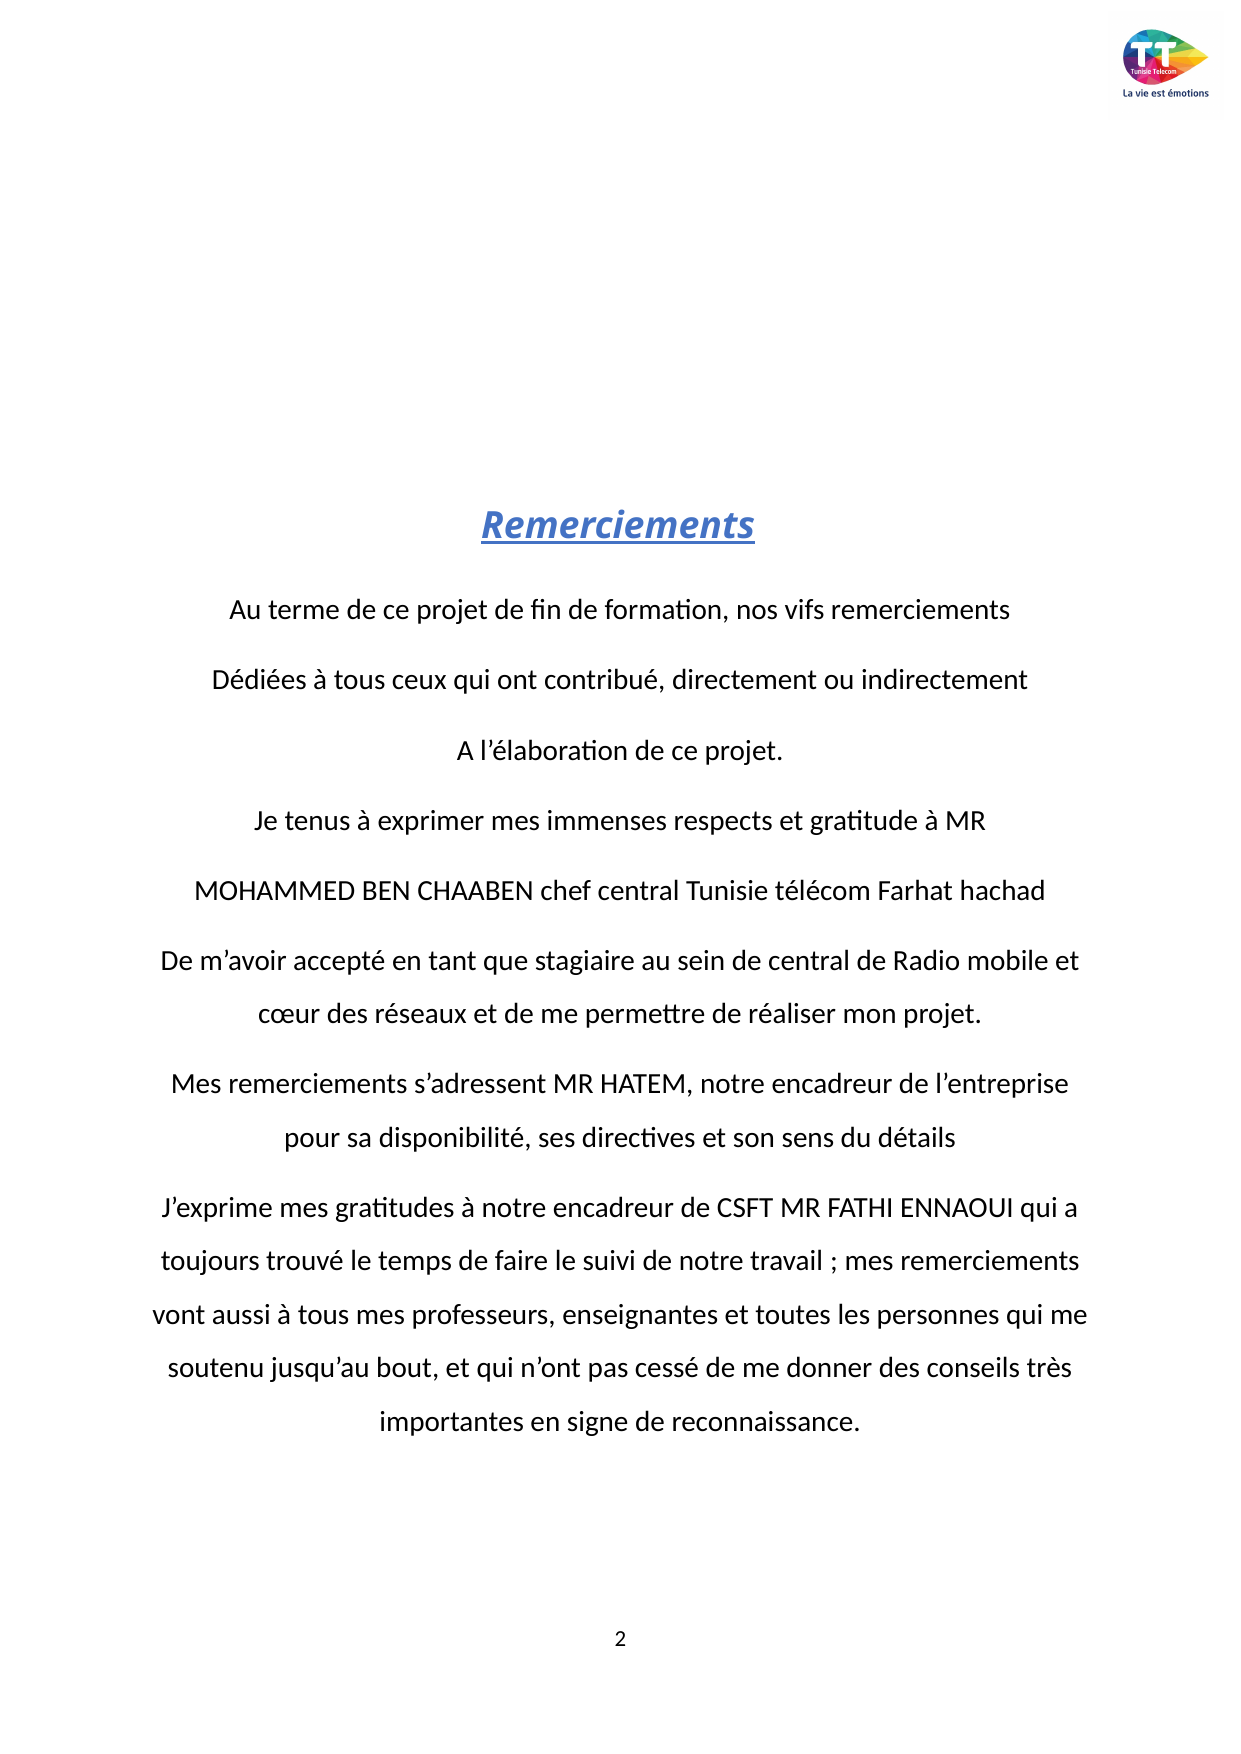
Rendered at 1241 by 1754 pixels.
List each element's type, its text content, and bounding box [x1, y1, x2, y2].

text Mes remerciements s’adressent MR HATEM, notre encadreur de l’entreprise pour sa disponibilité, ses directives et son sens du détails [148, 1065, 1093, 1154]
text Remerciements [148, 498, 1093, 549]
text MOHAMMED BEN CHAABEN chef central Tunisie télécom Farhat hachad [148, 872, 1093, 907]
picture [1107, 11, 1224, 120]
text J’exprime mes gratitudes à notre encadreur de CSFT MR FATHI ENNAOUI qui a toujours trouvé le temps de faire le suivi de notre travail ; mes remerciements vont aussi à tous mes professeurs, enseignantes et toutes les personnes qui me soutenu jusqu’au bout, et qui n’ont pas cessé de me donner des conseils très importantes en signe de reconnaissance. [148, 1189, 1093, 1438]
text De m’avoir accepté en tant que stagiaire au sein de central de Radio mobile et cœur des réseaux et de me permettre de réaliser mon projet. [148, 942, 1093, 1031]
text Dédiées à tous ceux qui ont contribué, directement ou indirectement [148, 661, 1093, 697]
text Au terme de ce projet de fin de formation, nos vifs remerciements [148, 591, 1093, 627]
text Je tenus à exprimer mes immenses respects et gratitude à MR [148, 802, 1093, 837]
text A l’élaboration de ce projet. [148, 732, 1093, 767]
